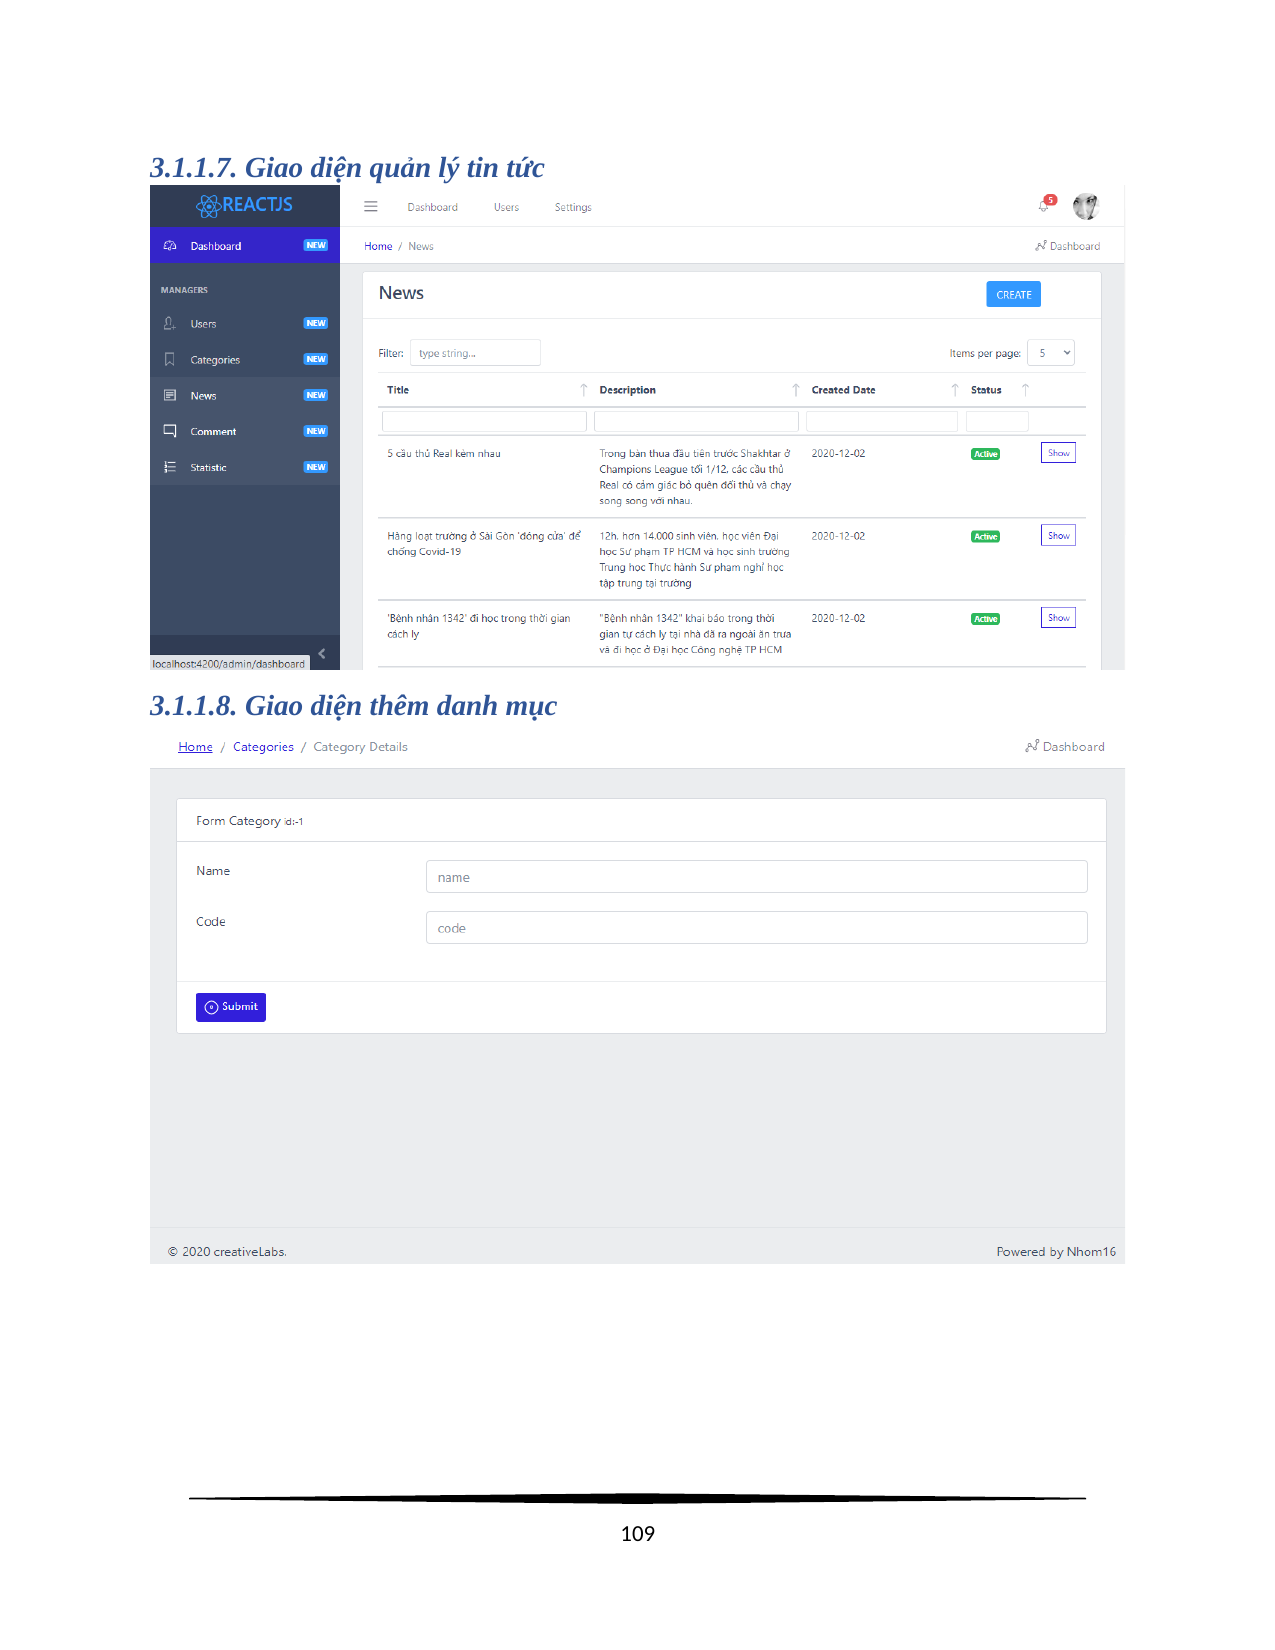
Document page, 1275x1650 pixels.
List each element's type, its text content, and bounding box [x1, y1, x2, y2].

picture [150, 723, 1125, 1264]
subtitle 3.1.1.8. Giao diện thêm danh mục [150, 688, 1125, 721]
picture [150, 185, 1125, 670]
subtitle 3.1.1.7. Giao diện quản lý tin tức [150, 150, 1125, 183]
